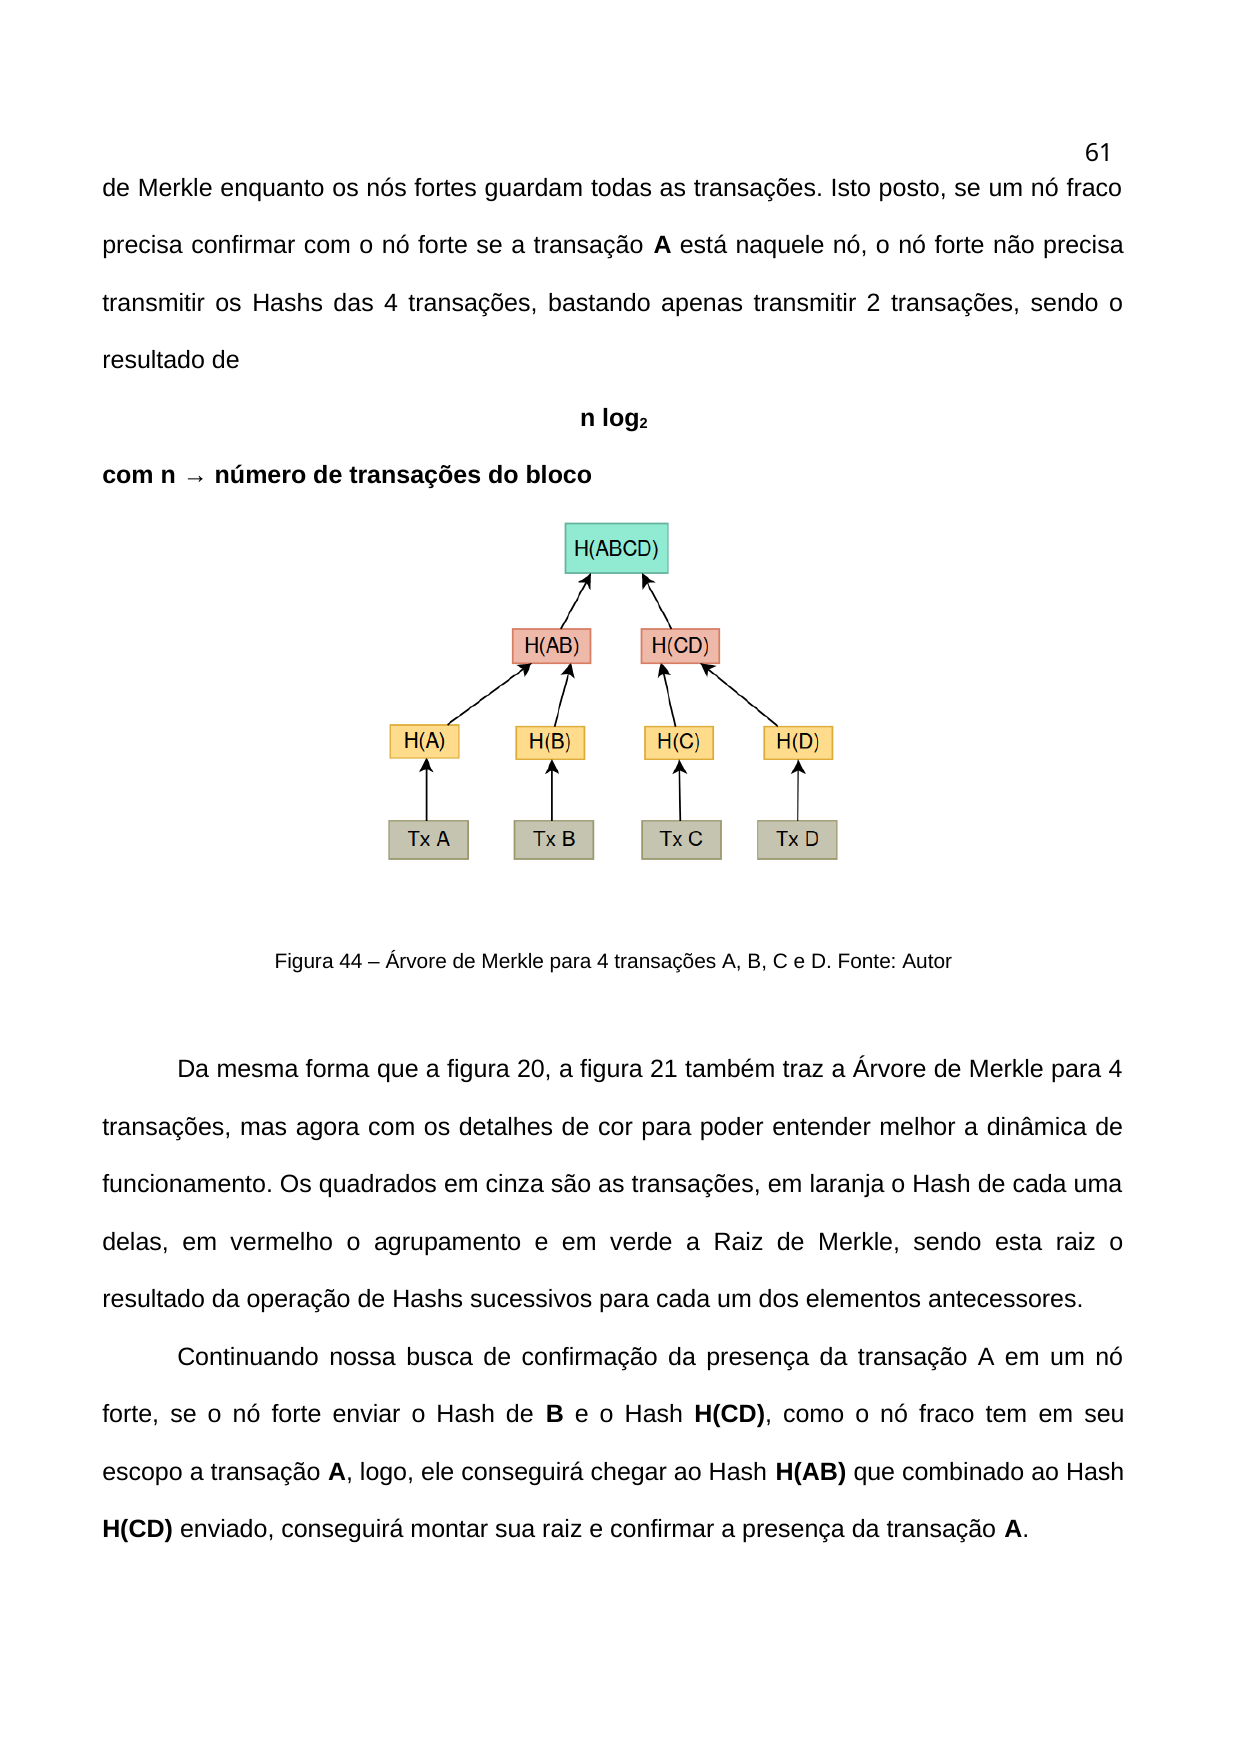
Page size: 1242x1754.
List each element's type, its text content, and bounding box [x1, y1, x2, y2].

text n log2 [102, 403, 1125, 432]
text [102, 173, 1125, 374]
text Figura 44 – Árvore de Merkle para 4 transações A, B, C e D. Fonte: Autor [102, 949, 1125, 973]
picture [380, 518, 847, 864]
text com n → número de transações do bloco [102, 460, 1125, 489]
text Da mesma forma que a figura 20, a figura 21 também traz a Árvore de Merkle para 4 transações, mas agora com os detalhes de cor para poder entender melhor a dinâmica de funcionamento. Os quadrados em cinza são as transações, em laranja o Hash de cada uma delas, em vermelho o agrupamento e em verde a Raiz de Merkle, sendo esta raiz o resultado da operação de Hashs sucessivos para cada um dos elementos antecessores. [102, 1054, 1125, 1313]
text Continuando nossa busca de confirmação da presença da transação A em um nó forte, se o nó forte enviar o Hash de B e o Hash H(CD), como o nó fraco tem em seu escopo a transação A, logo, ele conseguirá chegar ao Hash H(AB) que combinado ao Hash H(CD) enviado, conseguirá montar sua raiz e confirmar a presença da transação A. [102, 1342, 1125, 1543]
